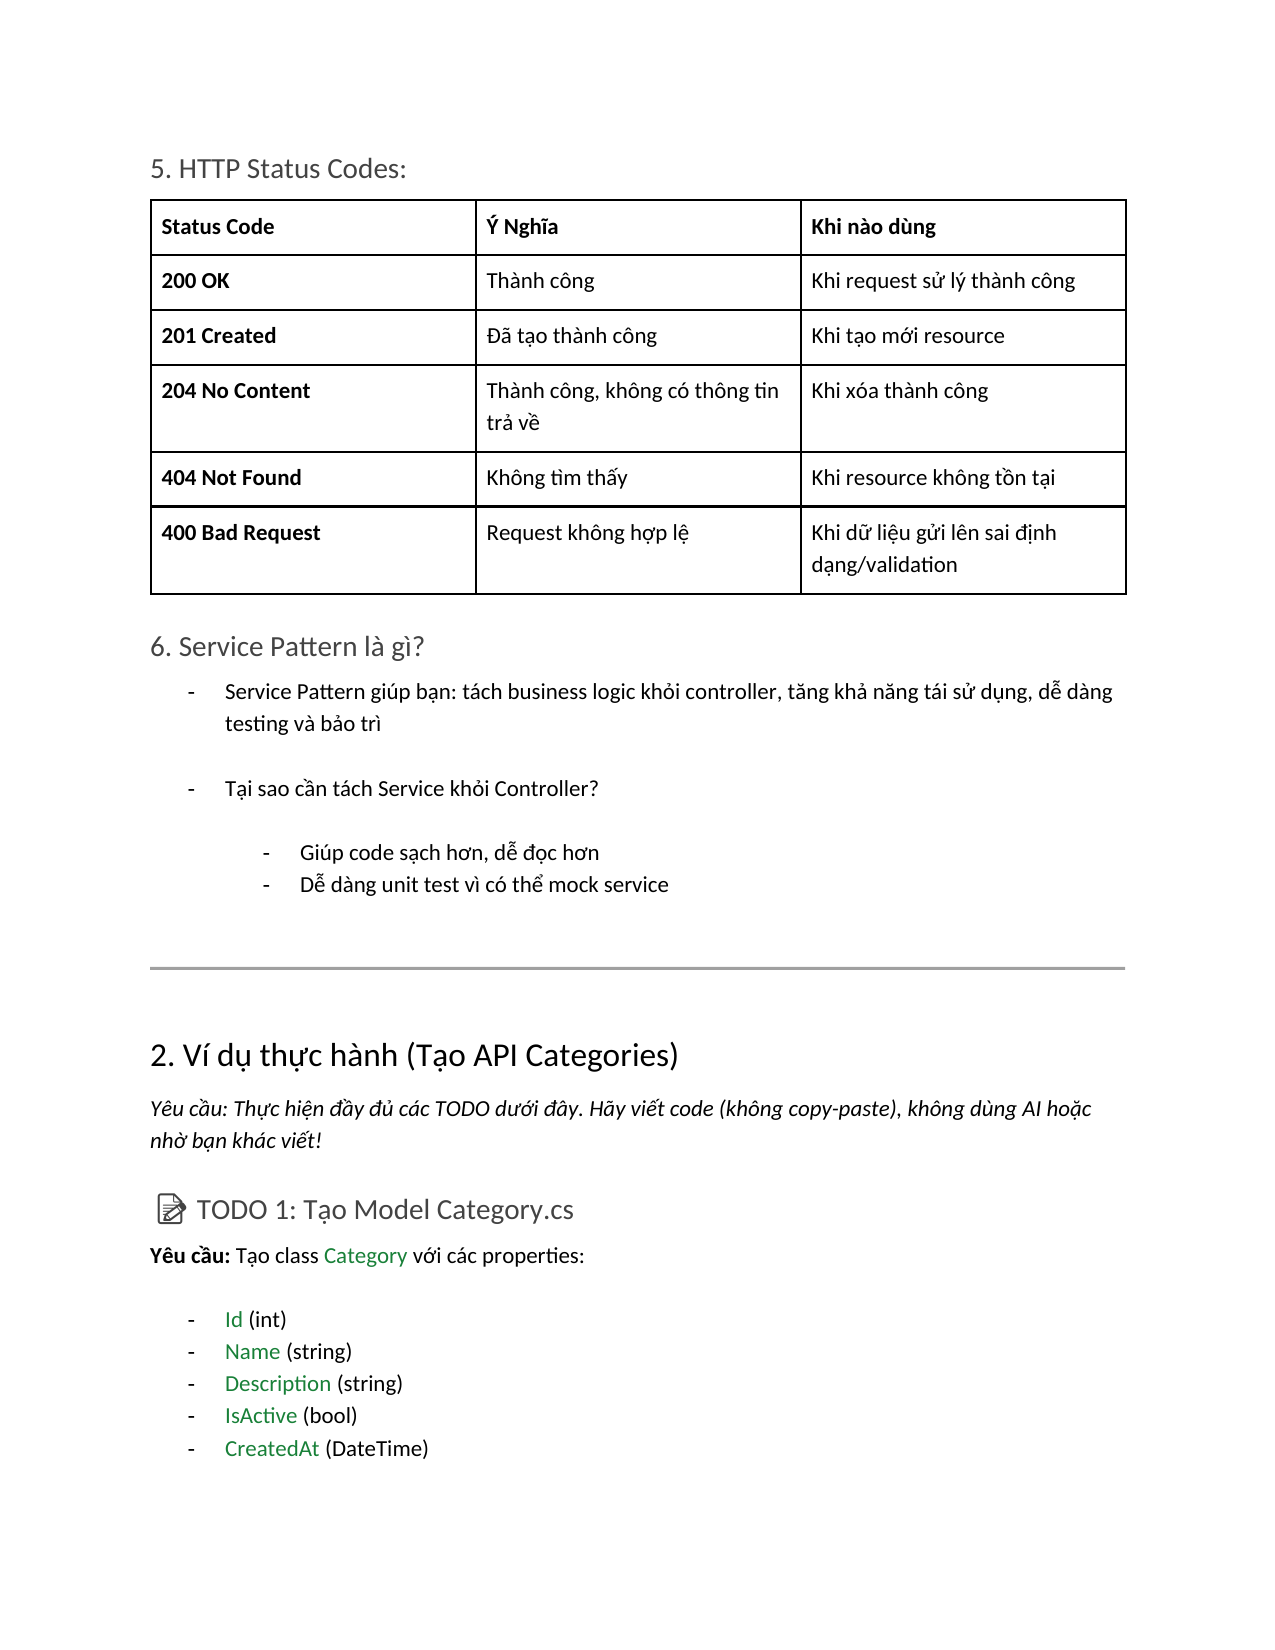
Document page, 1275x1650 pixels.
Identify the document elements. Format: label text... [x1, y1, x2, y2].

table_cell Khi xóa thành công [802, 366, 1125, 451]
text Yêu cầu: Tạo class Category với các properties: [150, 1241, 1125, 1269]
table_cell 204 No Content [152, 366, 475, 451]
list CreatedAt (DateTime) [187, 1434, 1125, 1462]
table_header Ý Nghĩa [477, 201, 800, 254]
table_cell Thành công, không có thông tin trả về [477, 366, 800, 451]
list Id (int) [187, 1305, 1125, 1333]
subtitle 5. HTTP Status Codes: [150, 150, 1125, 186]
subtitle 6. Service Pattern là gì? [150, 628, 1125, 663]
table_cell Khi dữ liệu gửi lên sai định dạng/validation [802, 508, 1125, 592]
table_cell Khi request sử lý thành công [802, 256, 1125, 309]
table_cell Không tìm thấy [477, 453, 800, 505]
table_cell Khi tạo mới resource [802, 311, 1125, 364]
list IsActive (bool) [187, 1402, 1125, 1430]
table_cell Thành công [477, 256, 800, 309]
subtitle 📝 TODO 1: Tạo Model Category.cs [150, 1191, 1125, 1227]
table_cell 404 Not Found [152, 453, 475, 505]
table_header Status Code [152, 201, 475, 254]
table_cell Khi resource không tồn tại [802, 453, 1125, 505]
list Name (string) [187, 1337, 1125, 1365]
table_cell 200 OK [152, 256, 475, 309]
table_header Khi nào dùng [802, 201, 1125, 254]
text Yêu cầu: Thực hiện đầy đủ các TODO dưới đây. Hãy viết code (không copy-paste), không dùng AI hoặc nhờ bạn khác viết! [150, 1094, 1125, 1154]
subtitle 2. Ví dụ thực hành (Tạo API Categories) [150, 1034, 1125, 1075]
table_cell Đã tạo thành công [477, 311, 800, 364]
list Giúp code sạch hơn, dễ đọc hơn [262, 838, 1125, 866]
list Dễ dàng unit test vì có thể mock service [262, 870, 1125, 898]
table_cell 400 Bad Request [152, 508, 475, 592]
list Service Pattern giúp bạn: tách business logic khỏi controller, tăng khả năng tái sử dụng, dễ dàng testing và bảo trì [187, 677, 1125, 737]
list Tại sao cần tách Service khỏi Controller? [187, 774, 1125, 802]
table_cell Request không hợp lệ [477, 508, 800, 592]
list Description (string) [187, 1369, 1125, 1397]
table_cell 201 Created [152, 311, 475, 364]
